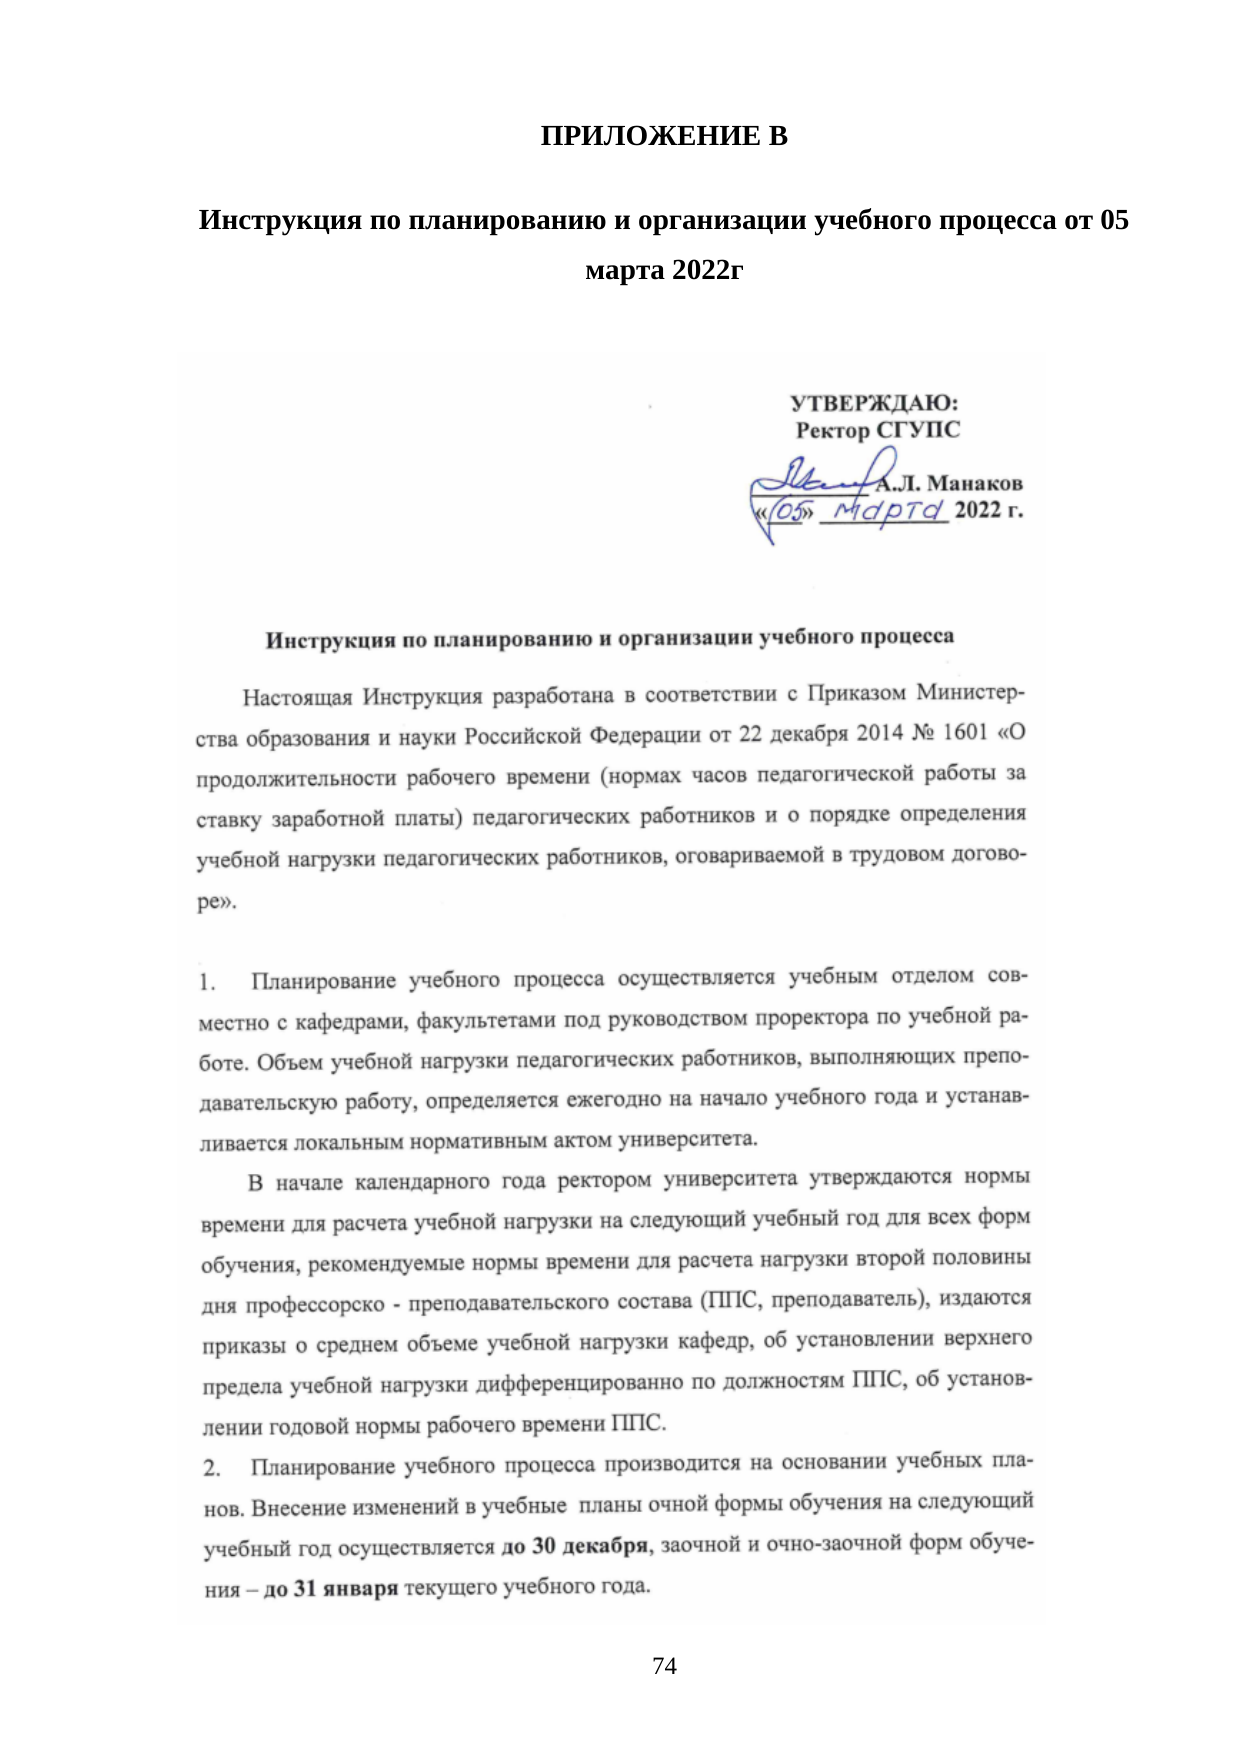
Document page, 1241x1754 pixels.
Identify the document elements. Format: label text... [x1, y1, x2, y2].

picture [177, 352, 1046, 1625]
text Инструкция по планированию и организации учебного процесса от 05 марта 2022г [177, 202, 1152, 286]
text Приложение В [177, 118, 1152, 152]
